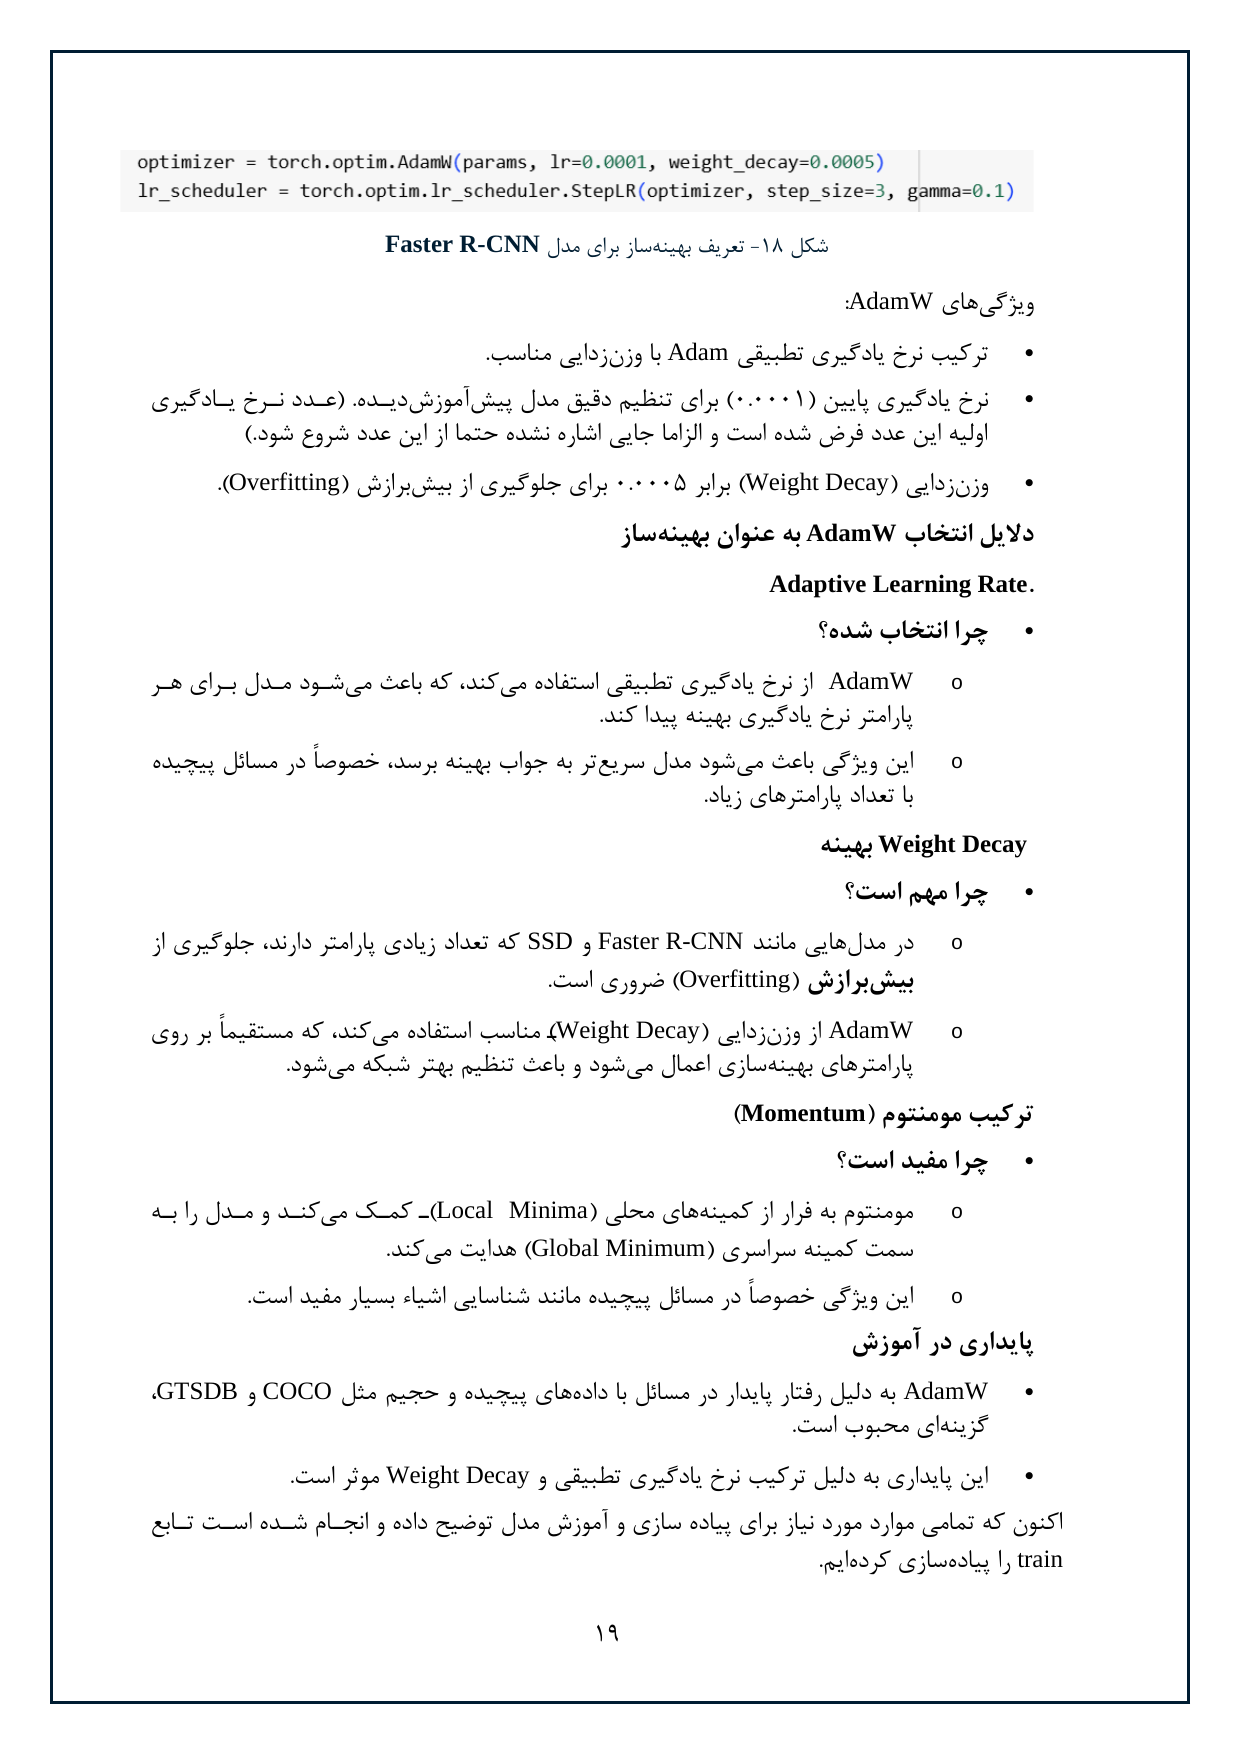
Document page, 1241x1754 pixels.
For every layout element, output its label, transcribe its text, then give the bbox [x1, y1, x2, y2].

picture [120, 150, 1034, 212]
text Weight Decay بهینه [150, 829, 1063, 862]
list این ویژگی باعث می‌شود مدل سریع‌تر به جواب بهینه برسد، خصوصاً در مسائل پیچیده با تعداد پارامترهای زیاد. [150, 749, 951, 812]
list AdamW به دلیل رفتار پایدار در مسائل با داده‌های پیچیده و حجیم مثل COCO و GTSDB، گزینه‌ای محبوب است. [150, 1376, 1026, 1443]
list AdamW از نرخ یادگیری تطبیقی استفاده می‌کند، که باعث می‌شود مدل برای هر پارامتر نرخ یادگیری بهینه پیدا کند. [150, 666, 951, 733]
list چرا مفید است؟ [150, 1149, 1026, 1178]
text پایداری در آموزش [150, 1330, 1063, 1359]
text شکل 18- تعریف بهینه‌ساز برای مدل Faster R-CNN [150, 229, 1063, 261]
text ترکیب مومنتوم (Momentum) [150, 1098, 1063, 1132]
text .Adaptive Learning Rate [150, 569, 1063, 602]
text اکنون که تمامی موارد مورد نیاز برای پیاده سازی و آموزش مدل توضیح داده و انجام شده است تابع train را پیاده‌سازی کرده‌ایم. [150, 1511, 1063, 1577]
list مومنتوم به فرار از کمینه‌های محلی (Local Minima) کمک می‌کند و مدل را به سمت کمینه سراسری (Global Minimum) هدایت می‌کند. [150, 1195, 951, 1266]
list AdamW از وزن‌زدایی (Weight Decay) مناسب استفاده می‌کند، که مستقیماً بر روی پارامترهای بهینه‌سازی اعمال می‌شود و باعث تنظیم بهتر شبکه می‌شود. [150, 1015, 951, 1082]
list نرخ یادگیری پایین (0.0001) برای تنظیم دقیق مدل پیش‌آموزش‌دیده. (عدد نرخ یادگیری اولیه این عدد فرض شده است و الزاما جایی اشاره نشده حتما از این عدد شروع شود.) [150, 387, 1026, 450]
list چرا مهم است؟ [150, 880, 1026, 909]
list این ویژگی خصوصاً در مسائل پیچیده مانند شناسایی اشیاء بسیار مفید است. [150, 1284, 951, 1313]
list وزن‌زدایی (Weight Decay) برابر 0.0005 برای جلوگیری از بیش‌برازش (Overfitting). [150, 467, 1026, 500]
text دلایل انتخاب AdamW به عنوان بهینه‌ساز [150, 518, 1063, 551]
list چرا انتخاب شده؟ [150, 620, 1026, 649]
list این پایداری به دلیل ترکیب نرخ یادگیری تطبیقی و Weight Decay موثر است. [150, 1460, 1026, 1493]
text ویژگی‌های AdamW: [150, 286, 1063, 319]
list در مدل‌هایی مانند Faster R-CNN و SSD که تعداد زیادی پارامتر دارند، جلوگیری از بیش‌برازش (Overfitting) ضروری است. [150, 926, 951, 997]
list ترکیب نرخ یادگیری تطبیقی Adam با وزن‌زدایی مناسب. [150, 337, 1026, 370]
